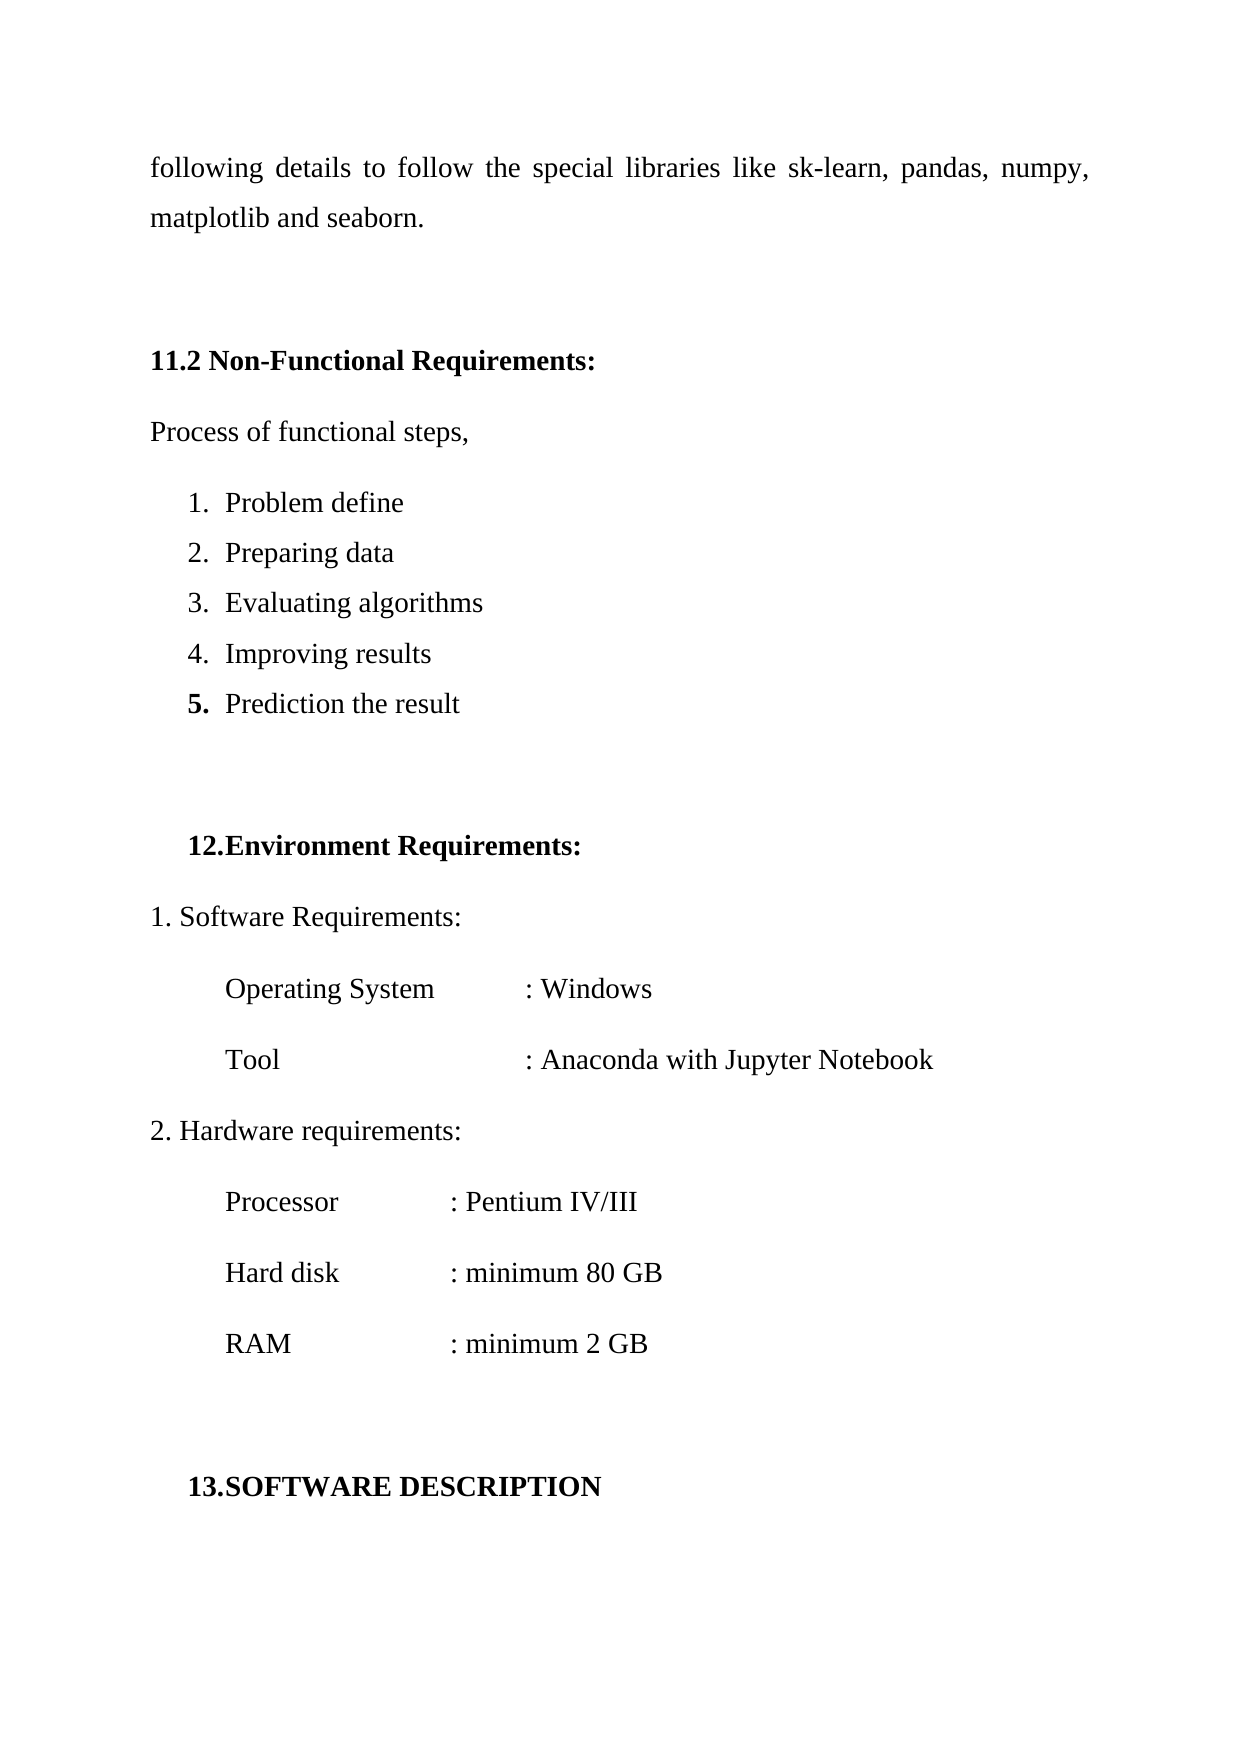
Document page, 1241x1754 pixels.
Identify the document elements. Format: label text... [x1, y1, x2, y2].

list Environment Requirements: [187, 828, 1090, 862]
text Processor : Pentium IV/III [225, 1184, 1090, 1218]
text 1. Software Requirements: [150, 899, 1090, 933]
text Process of functional steps, [150, 414, 1090, 447]
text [150, 150, 1090, 234]
list Prediction the result [187, 686, 1090, 720]
list Evaluating algorithms [187, 586, 1090, 619]
text 2. Hardware requirements: [150, 1113, 1090, 1147]
text Hard disk : minimum 80 GB [225, 1255, 1090, 1289]
text Tool : Anaconda with Jupyter Notebook [225, 1042, 1090, 1075]
text RAM : minimum 2 GB [225, 1326, 1090, 1360]
text Operating System : Windows [225, 971, 1090, 1004]
list Preparing data [187, 535, 1090, 569]
list Improving results [187, 636, 1090, 669]
list Problem define [187, 485, 1090, 518]
text 11.2 Non-Functional Requirements: [150, 343, 1090, 376]
list SOFTWARE DESCRIPTION [187, 1469, 1090, 1502]
